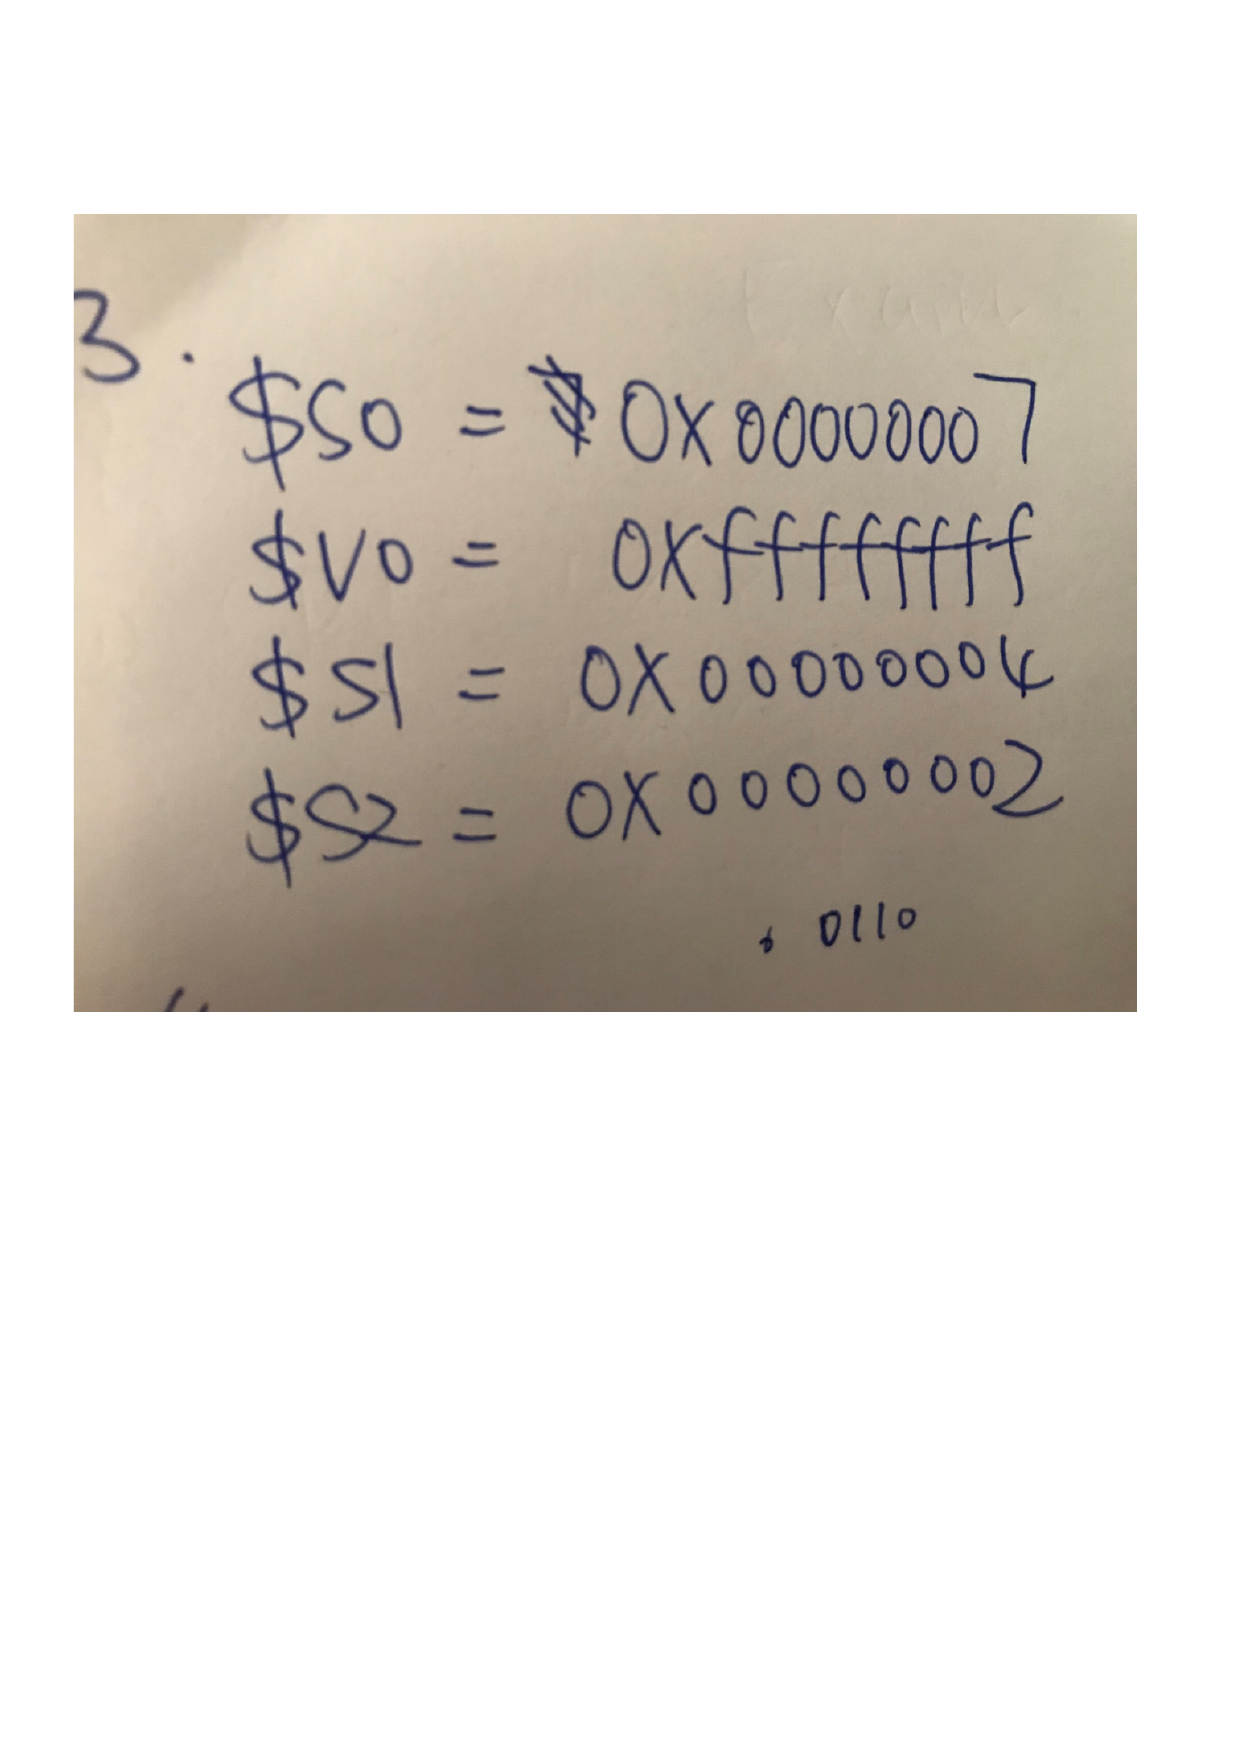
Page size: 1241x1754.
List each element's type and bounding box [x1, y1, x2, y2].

picture [75, 214, 1137, 1012]
